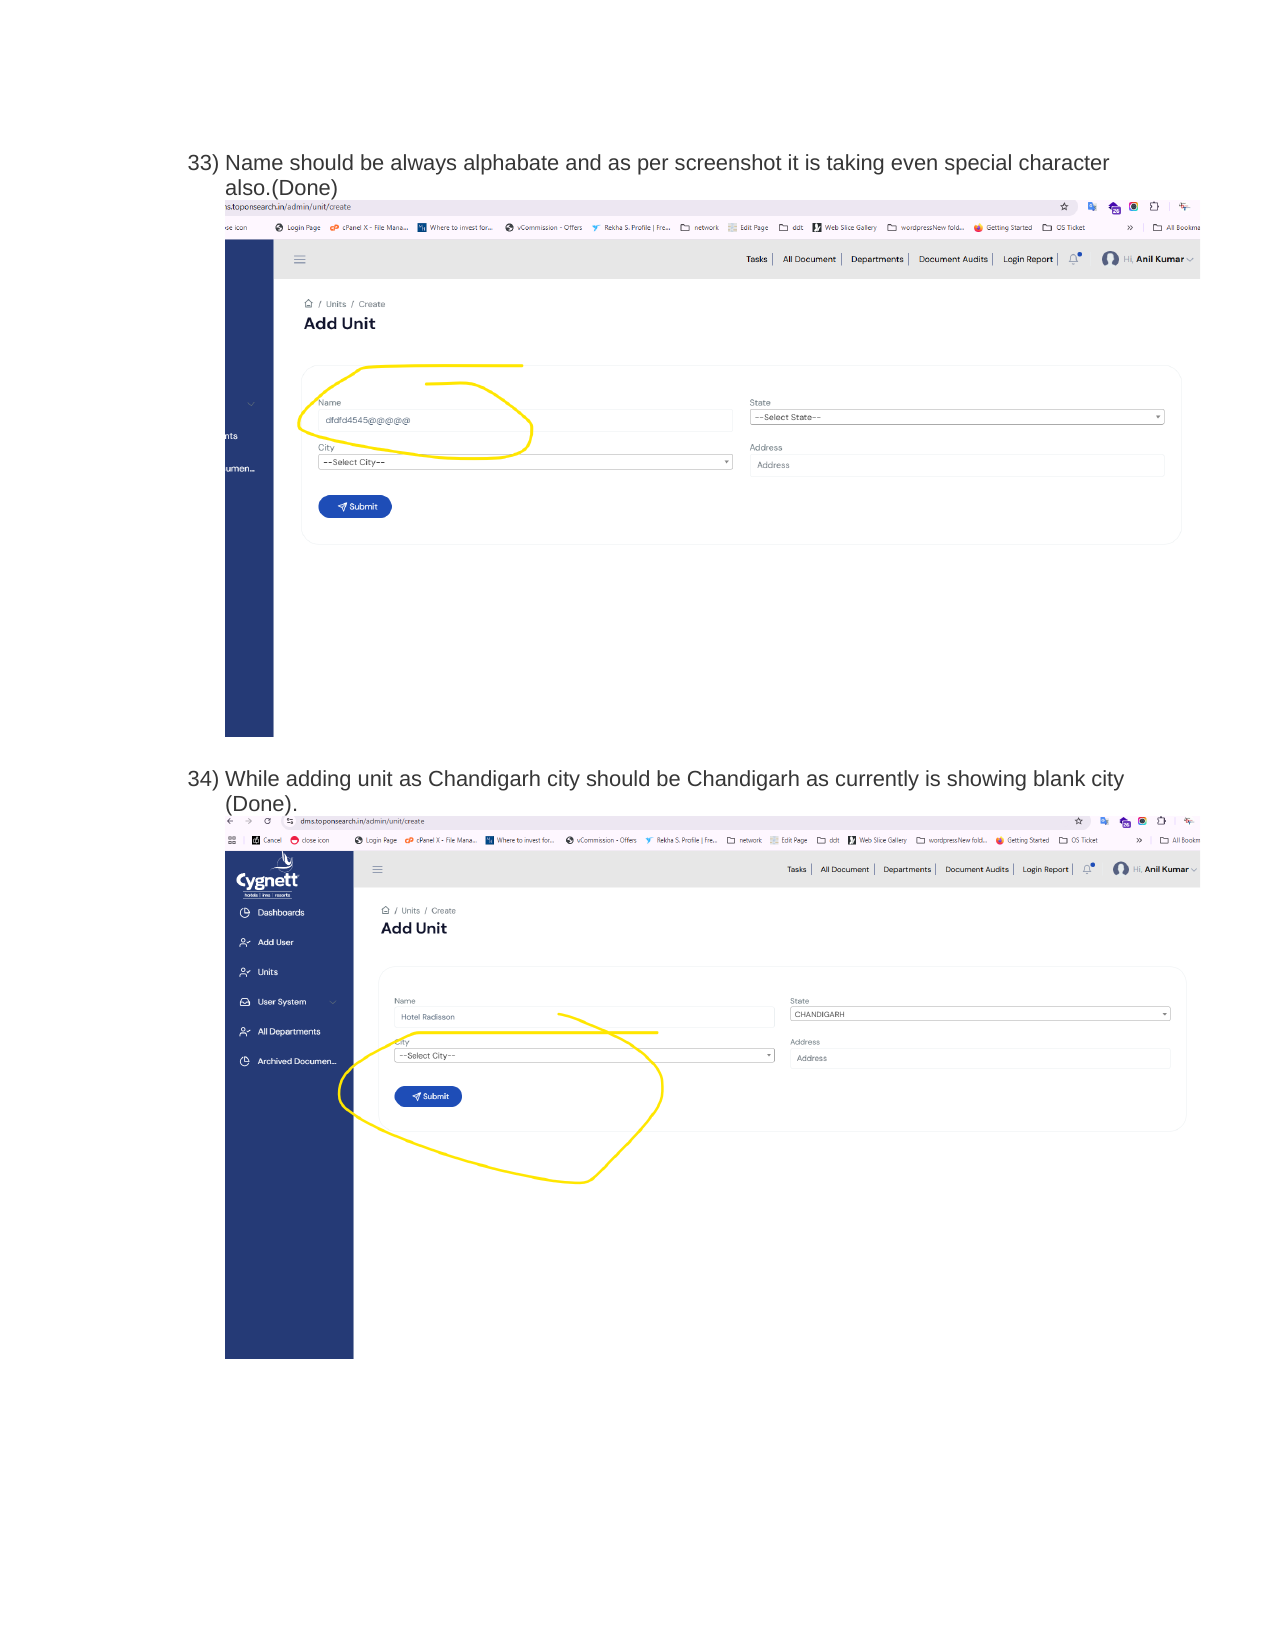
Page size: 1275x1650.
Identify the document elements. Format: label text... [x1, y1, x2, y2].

picture [225, 816, 1200, 1359]
picture [225, 200, 1200, 737]
